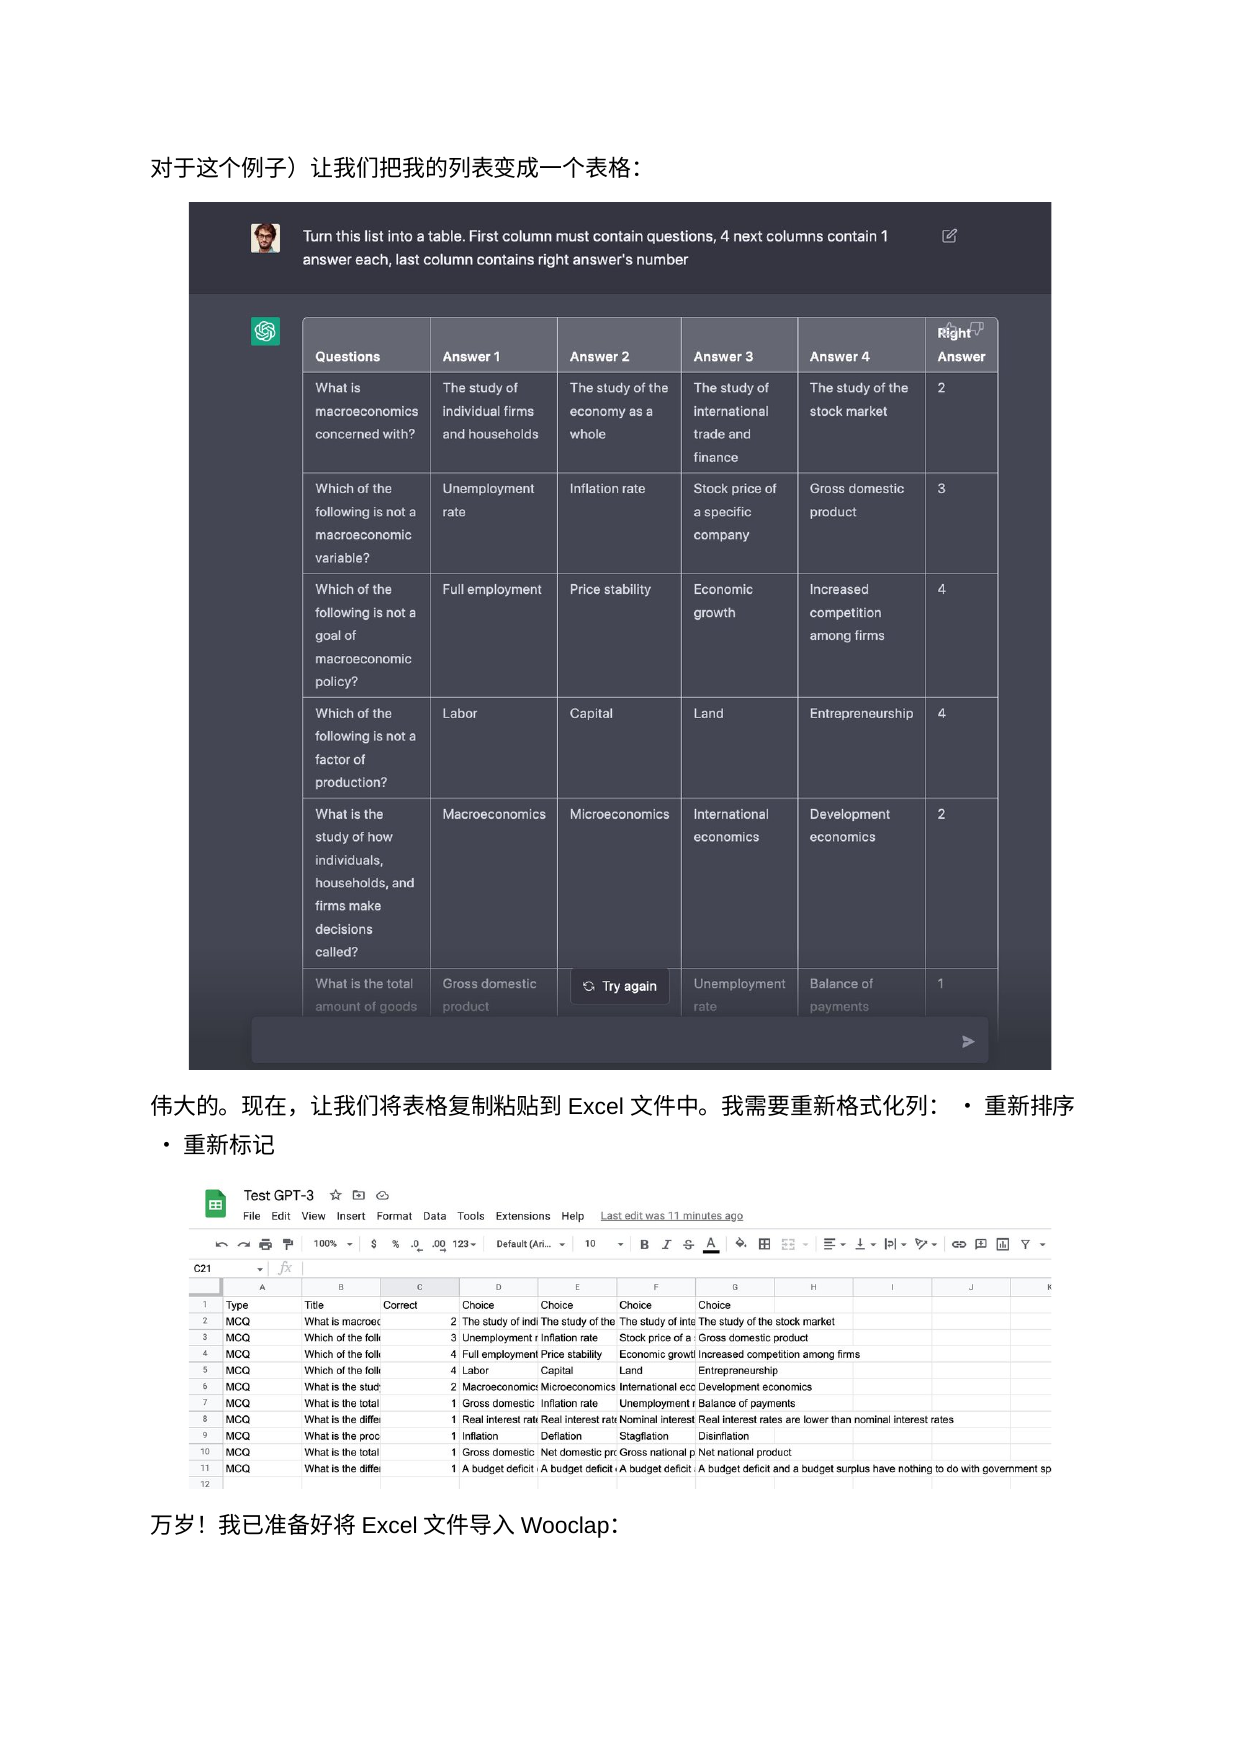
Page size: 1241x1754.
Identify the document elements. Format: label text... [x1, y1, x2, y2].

picture [188, 202, 1052, 1070]
text 对于这个例子）让我们把我的列表变成一个表格： [150, 150, 1090, 183]
text 伟大的。现在，让我们将表格复制粘贴到 Excel 文件中。我需要重新格式化列： • 重新排序 • 重新标记 [150, 1087, 1090, 1161]
text 万岁！我已准备好将 Excel 文件导入 Wooclap： [150, 1507, 1090, 1540]
picture [188, 1179, 1052, 1489]
